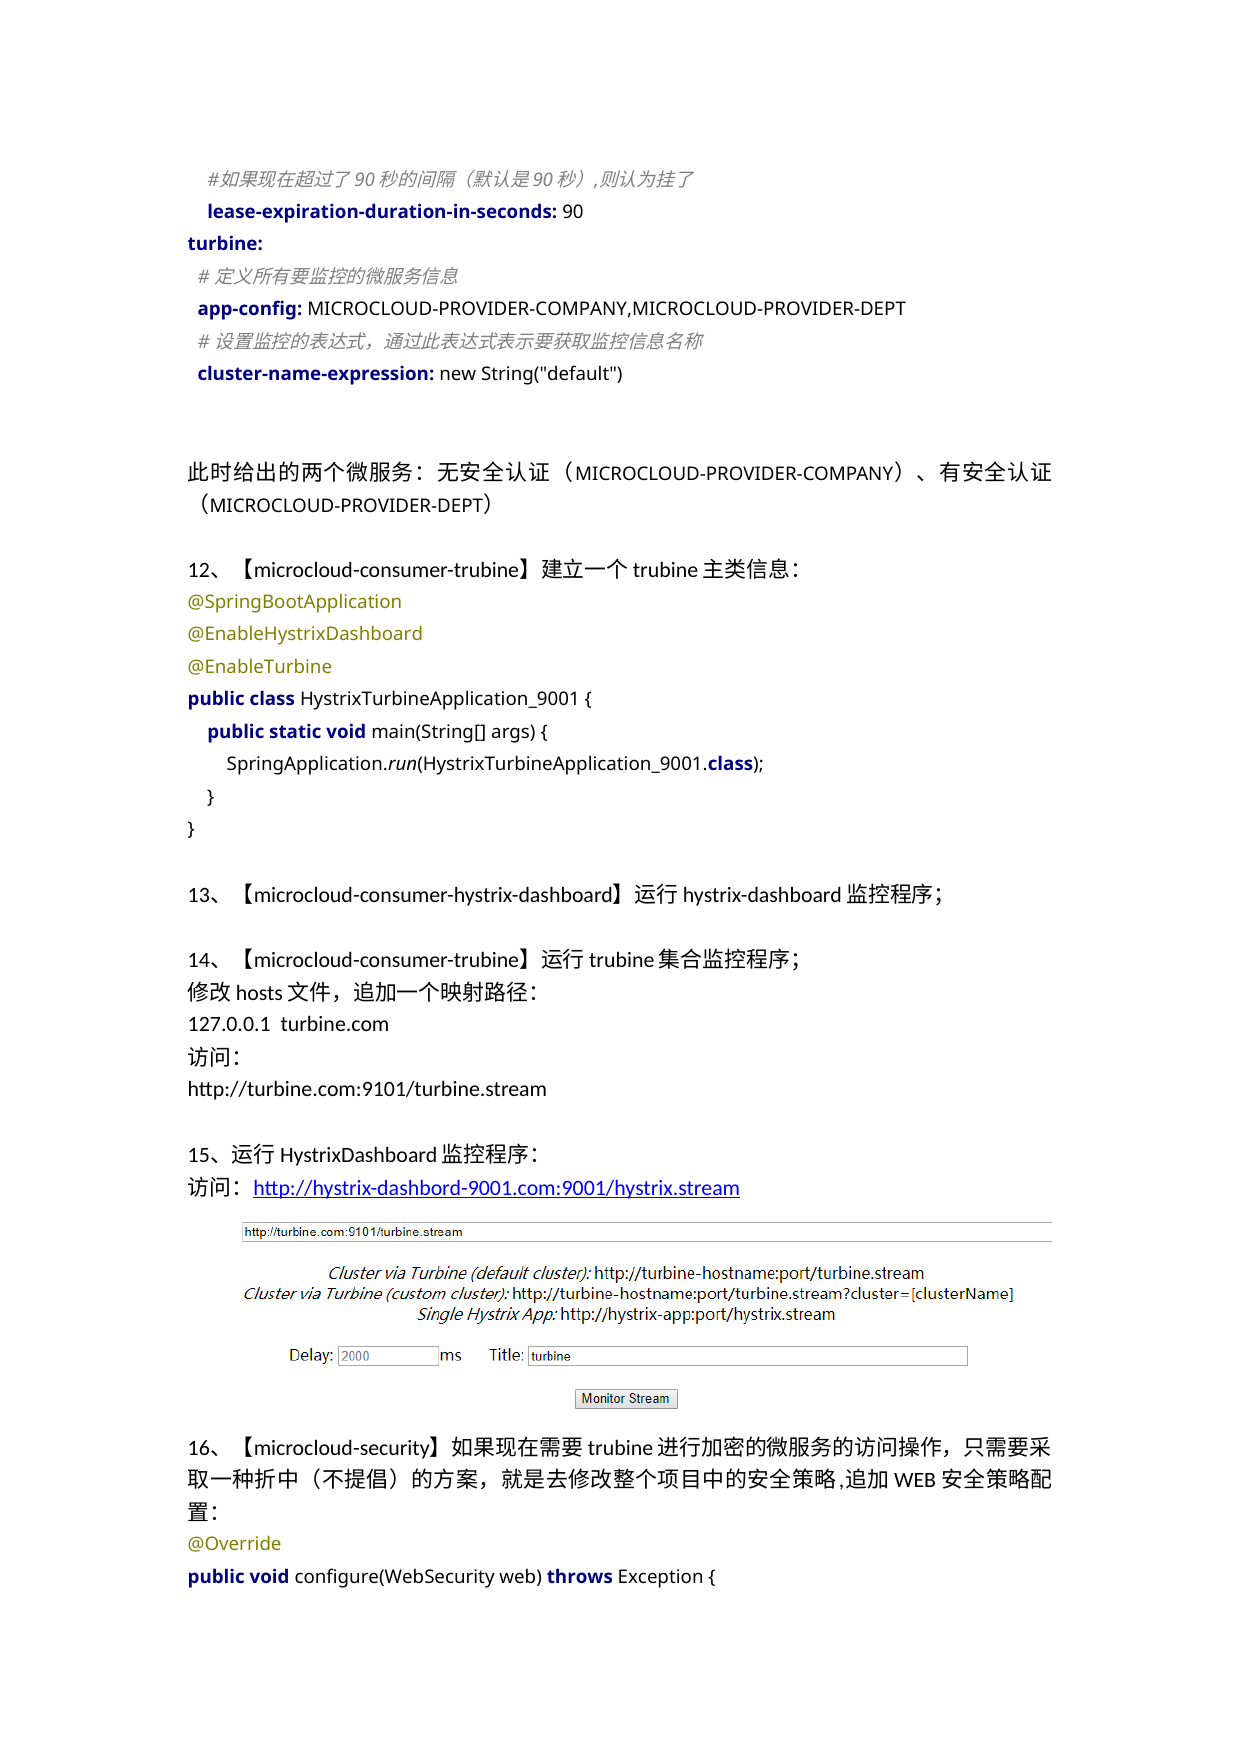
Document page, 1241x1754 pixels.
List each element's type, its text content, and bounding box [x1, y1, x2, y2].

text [187, 1527, 1053, 1592]
list 【microcloud-security】如果现在需要trubine进行加密的微服务的访问操作，只需要采取一种折中（不提倡）的方案，就是去修改整个项目中的安全策略,追加WEB安全策略配置： [187, 1429, 1053, 1527]
list 【microcloud-consumer-hystrix-dashboard】运行hystrix-dashboard监控程序； [187, 877, 1053, 909]
list http://turbine.com:9101/turbine.stream [187, 1072, 1053, 1104]
list 此时给出的两个微服务：无安全认证（MICROCLOUD-PROVIDER-COMPANY）、有安全认证（MICROCLOUD-PROVIDER-DEPT） [187, 454, 1053, 519]
picture [187, 1202, 1053, 1425]
list 访问： [187, 1039, 1053, 1072]
list 【microcloud-consumer-trubine】建立一个trubine主类信息： [187, 552, 1053, 584]
list 访问：http://hystrix-dashbord-9001.com:9001/hystrix.stream [187, 1169, 1053, 1202]
list 【microcloud-consumer-trubine】运行trubine集合监控程序； [187, 942, 1053, 974]
text @SpringBootApplication @EnableHystrixDashboard @EnableTurbine public class HystrixTurbineApplication_9001 { public static void main(String[] args) { SpringApplication.run(HystrixTurbineApplication_9001.class); } } [187, 584, 1053, 844]
list 运行HystrixDashboard监控程序： [187, 1137, 1053, 1169]
list 修改hosts文件，追加一个映射路径： [187, 974, 1053, 1007]
list 127.0.0.1 turbine.com [187, 1007, 1053, 1039]
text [187, 162, 1053, 389]
